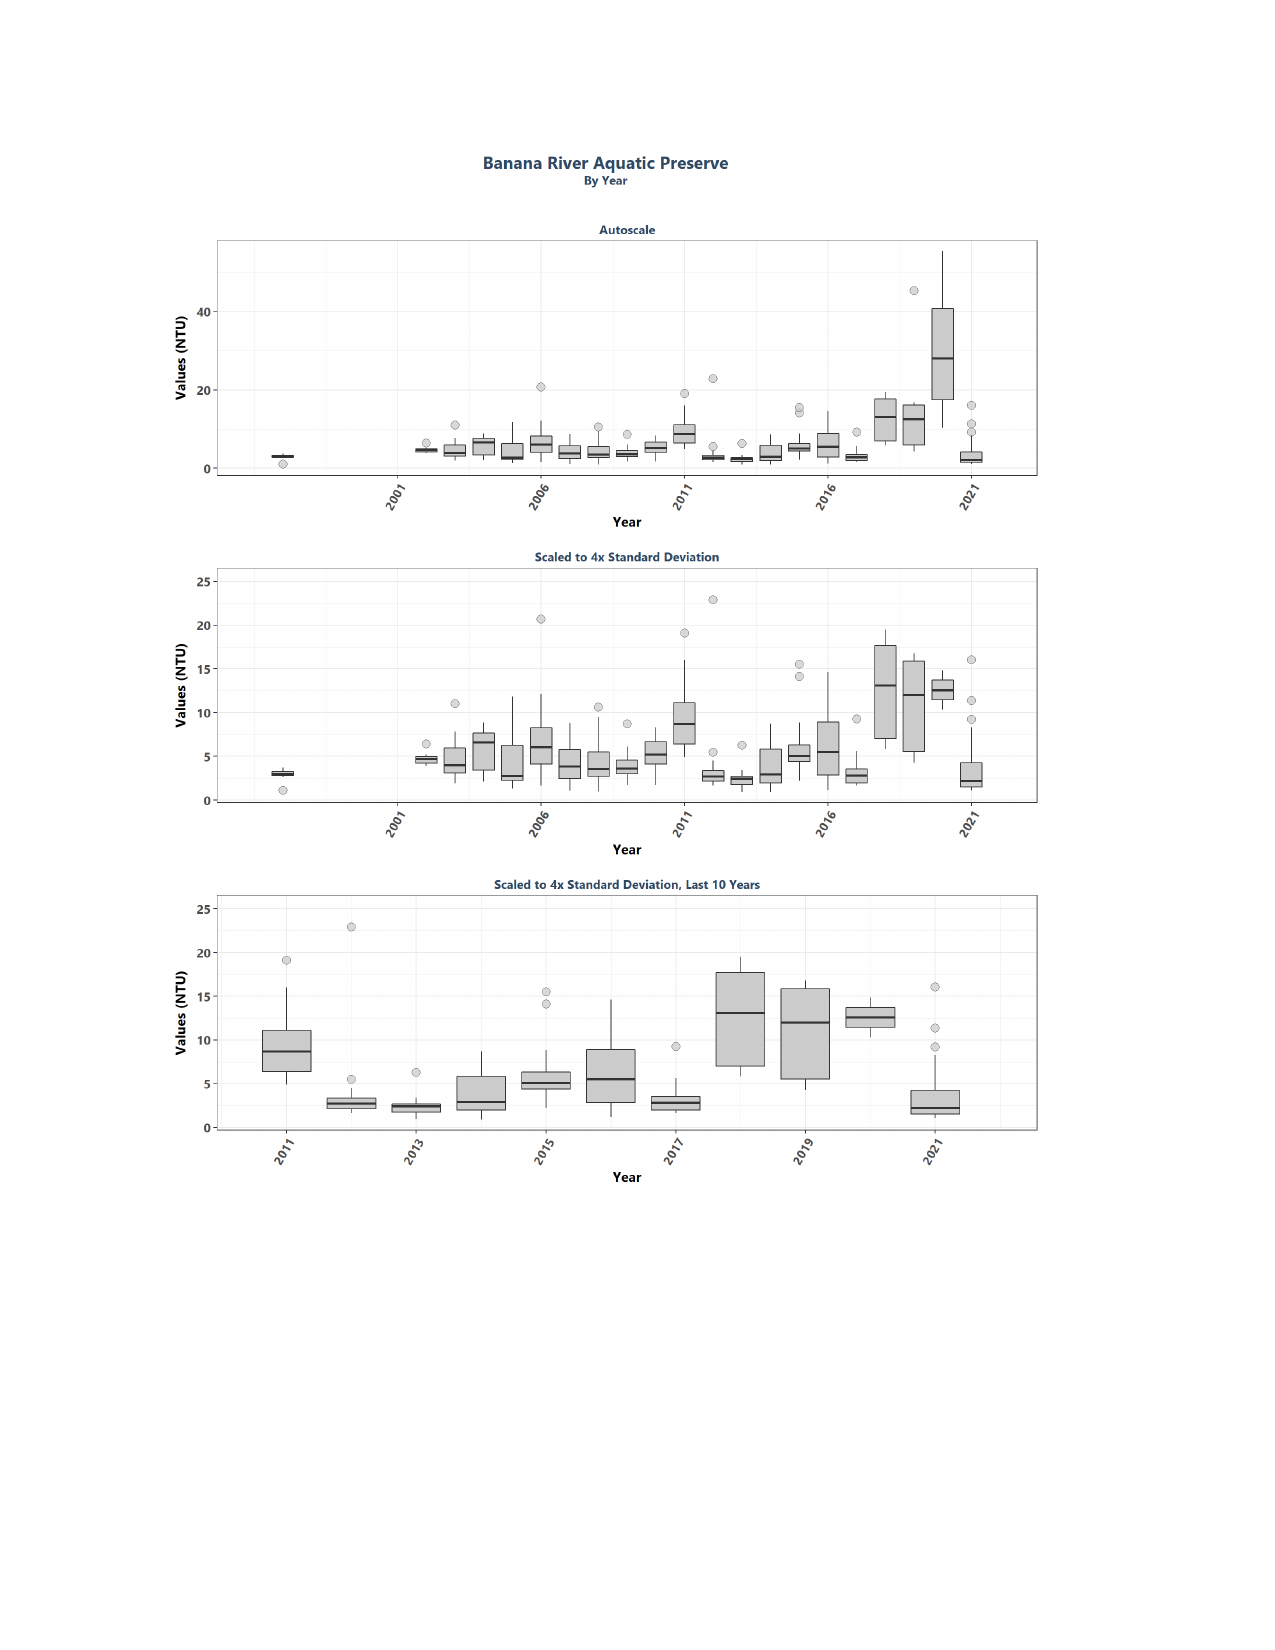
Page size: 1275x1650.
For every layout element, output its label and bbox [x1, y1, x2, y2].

picture [168, 150, 1044, 1200]
